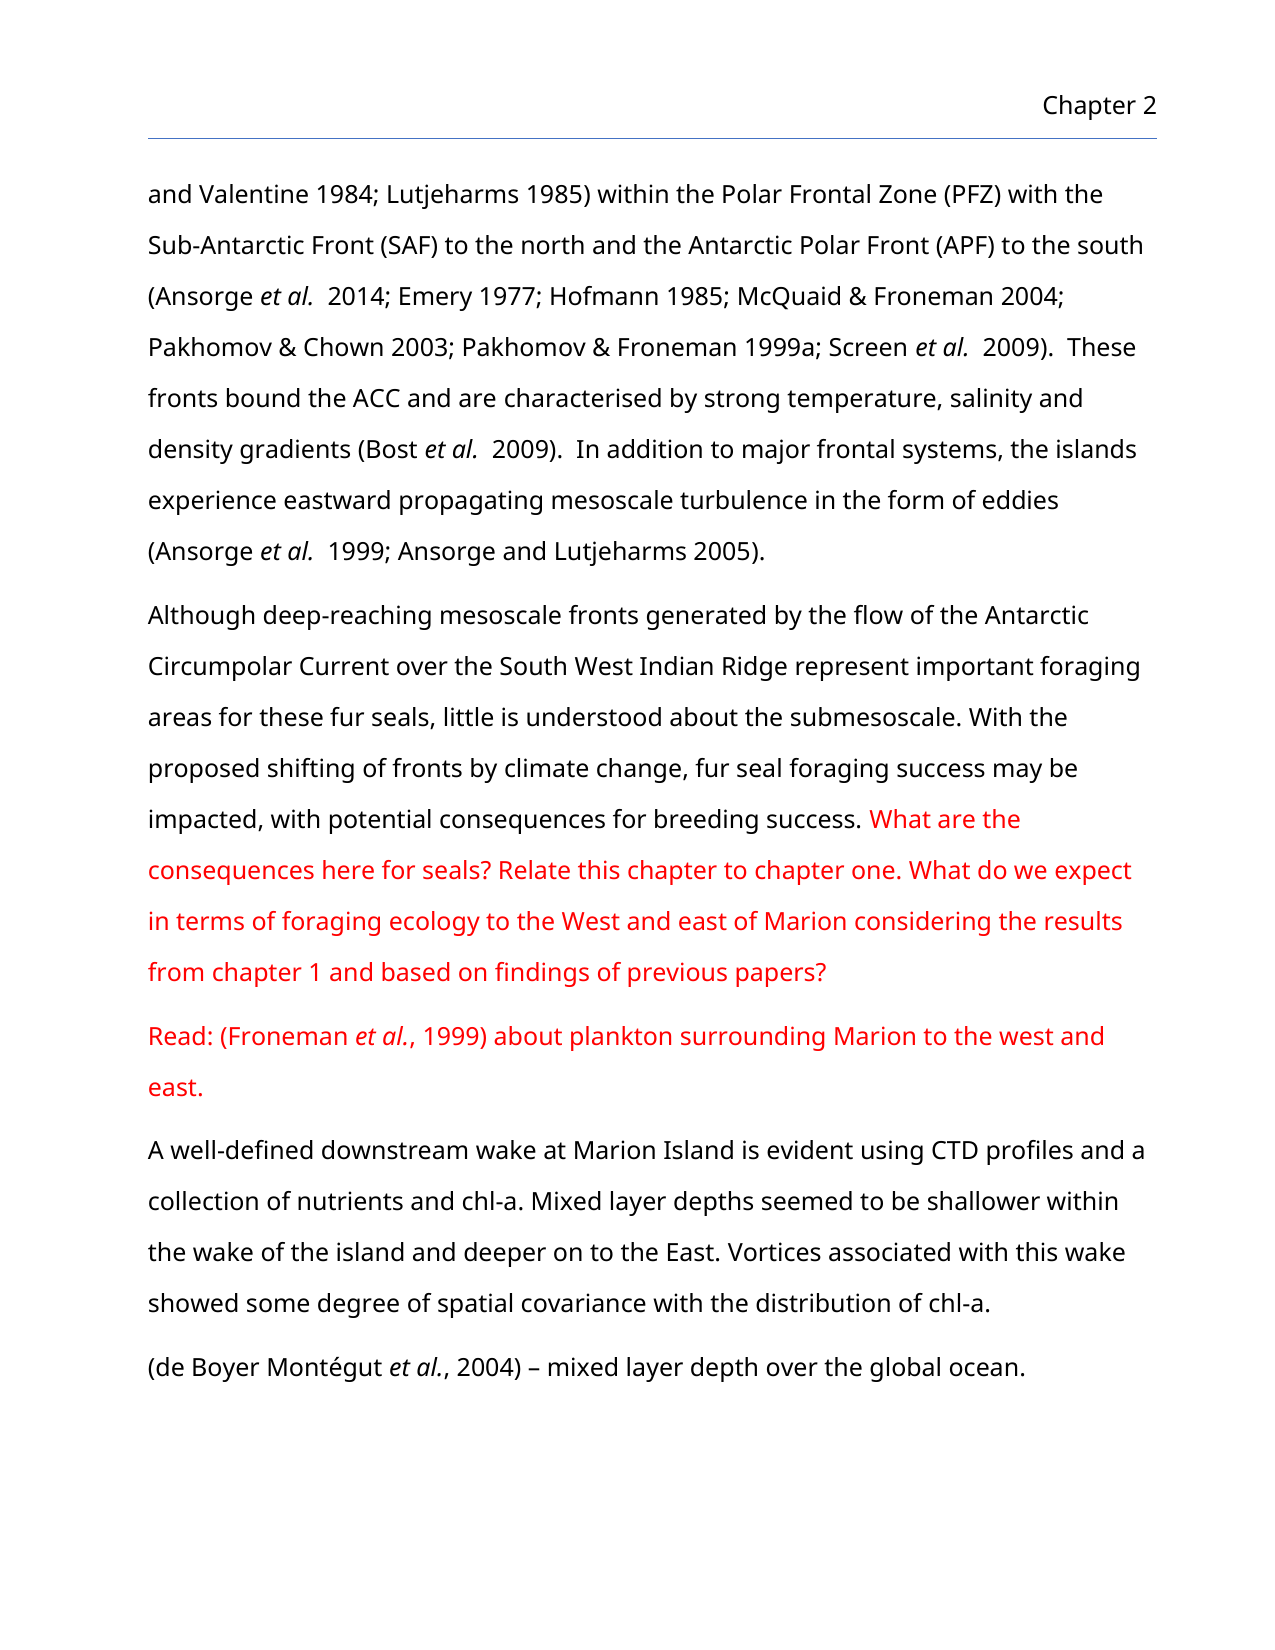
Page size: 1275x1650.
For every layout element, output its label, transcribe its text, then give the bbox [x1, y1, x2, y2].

text A well-defined downstream wake at Marion Island is evident using CTD profiles and a collection of nutrients and chl-a. Mixed layer depths seemed to be shallower within the wake of the island and deeper on to the East. Vortices associated with this wake showed some degree of spatial covariance with the distribution of chl-a. [148, 1133, 1157, 1320]
text (de Boyer Montégut et al., 2004) – mixed layer depth over the global ocean. [148, 1350, 1157, 1384]
text Read: (Froneman et al., 1999) about plankton surrounding Marion to the west and east. [148, 1018, 1157, 1103]
text Although deep-reaching mesoscale fronts generated by the flow of the Antarctic Circumpolar Current over the South West Indian Ridge represent important foraging areas for these fur seals, little is understood about the submesoscale. With the proposed shifting of fronts by climate change, fur seal foraging success may be impacted, with potential consequences for breeding success. What are the consequences here for seals? Relate this chapter to chapter one. What do we expect in terms of foraging ecology to the West and east of Marion considering the results from chapter 1 and based on findings of previous papers? [148, 598, 1157, 989]
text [148, 177, 1157, 568]
